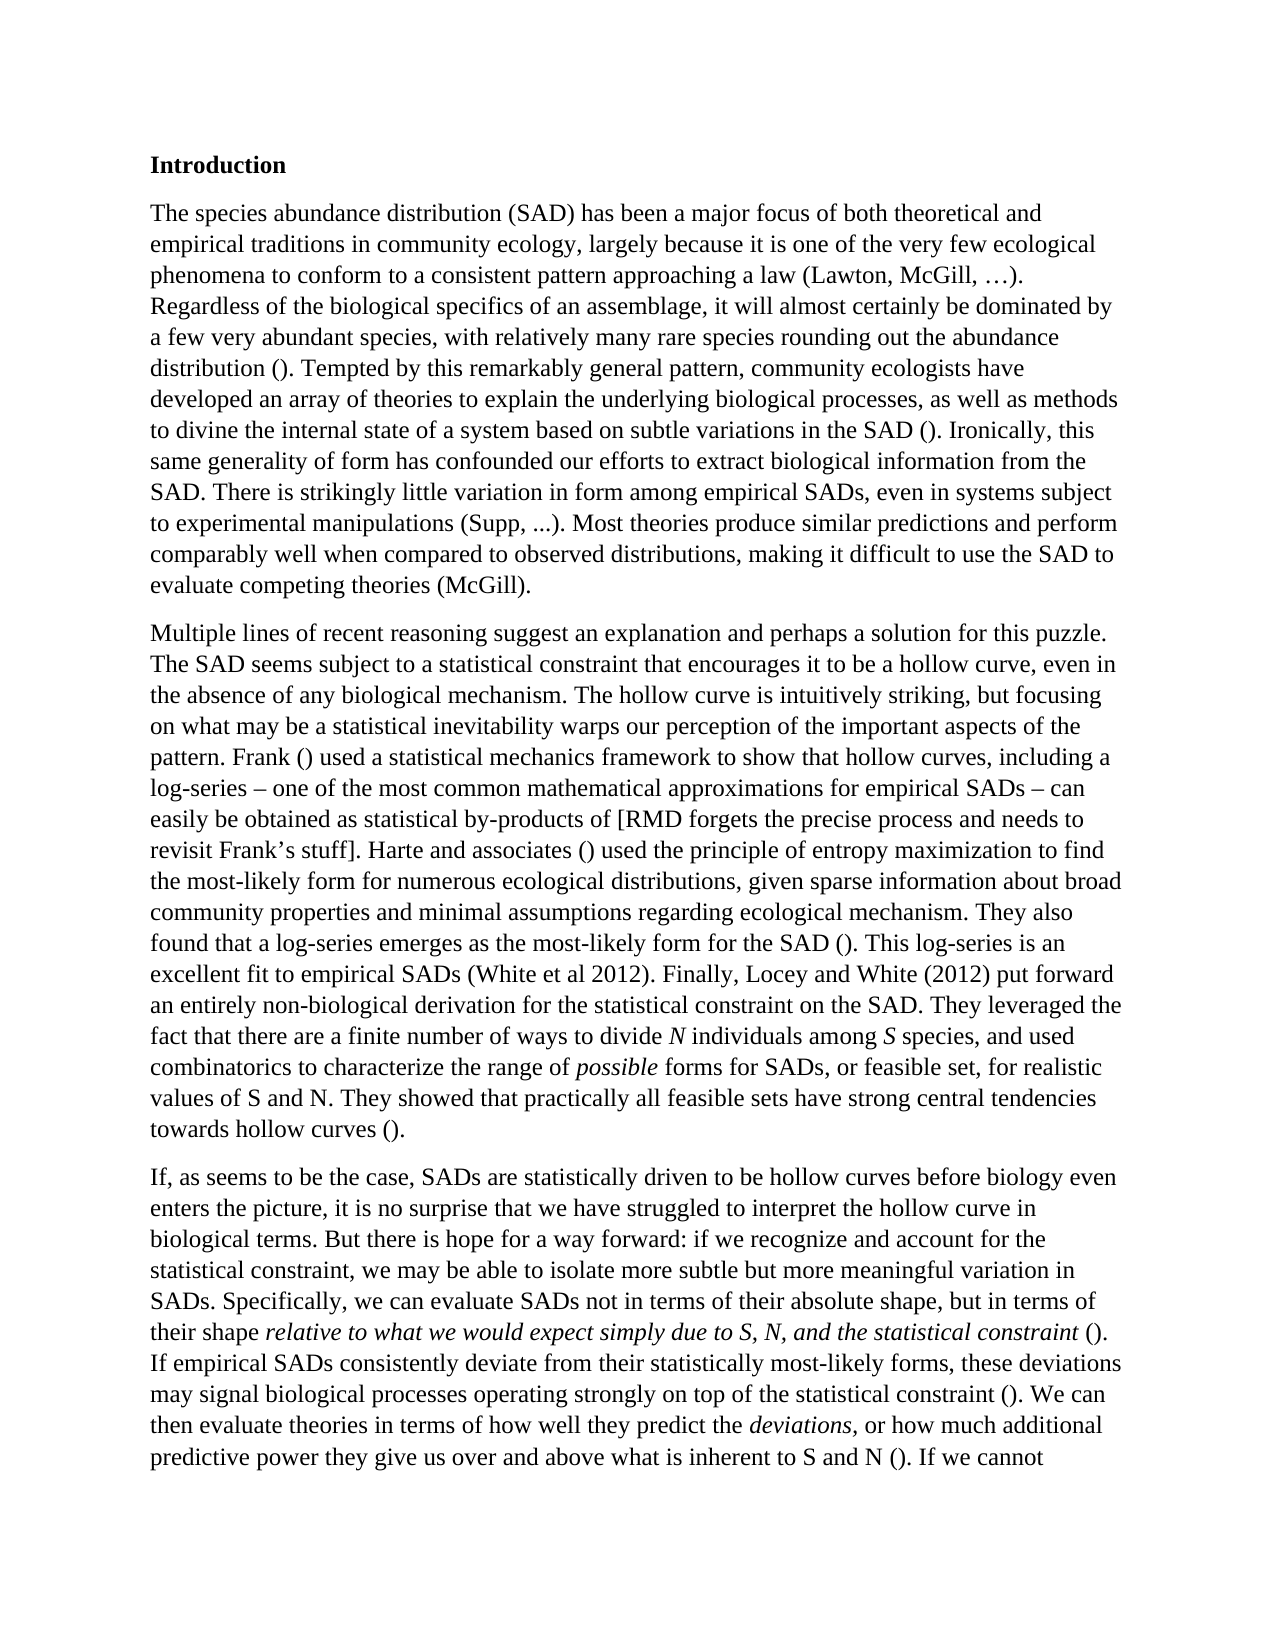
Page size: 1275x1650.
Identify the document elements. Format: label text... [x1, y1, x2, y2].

text The species abundance distribution (SAD) has been a major focus of both theoretical and empirical traditions in community ecology, largely because it is one of the very few ecological phenomena to conform to a consistent pattern approaching a law (Lawton, McGill, …). Regardless of the biological specifics of an assemblage, it will almost certainly be dominated by a few very abundant species, with relatively many rare species rounding out the abundance distribution (). Tempted by this remarkably general pattern, community ecologists have developed an array of theories to explain the underlying biological processes, as well as methods to divine the internal state of a system based on subtle variations in the SAD (). Ironically, this same generality of form has confounded our efforts to extract biological information from the SAD. There is strikingly little variation in form among empirical SADs, even in systems subject to experimental manipulations (Supp, ...). Most theories produce similar predictions and perform comparably well when compared to observed distributions, making it difficult to use the SAD to evaluate competing theories (McGill). [150, 198, 1125, 599]
text Multiple lines of recent reasoning suggest an explanation and perhaps a solution for this puzzle. The SAD seems subject to a statistical constraint that encourages it to be a hollow curve, even in the absence of any biological mechanism. The hollow curve is intuitively striking, but focusing on what may be a statistical inevitability warps our perception of the important aspects of the pattern. Frank () used a statistical mechanics framework to show that hollow curves, including a log-series – one of the most common mathematical approximations for empirical SADs – can easily be obtained as statistical by-products of [RMD forgets the precise process and needs to revisit Frank’s stuff]. Harte and associates () used the principle of entropy maximization to find the most-likely form for numerous ecological distributions, given sparse information about broad community properties and minimal assumptions regarding ecological mechanism. They also found that a log-series emerges as the most-likely form for the SAD (). This log-series is an excellent fit to empirical SADs (White et al 2012). Finally, Locey and White (2012) put forward an entirely non-biological derivation for the statistical constraint on the SAD. They leveraged the fact that there are a finite number of ways to divide N individuals among S species, and used combinatorics to characterize the range of possible forms for SADs, or feasible set, for realistic values of S and N. They showed that practically all feasible sets have strong central tendencies towards hollow curves (). [150, 618, 1125, 1143]
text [150, 1162, 1125, 1470]
text Introduction [150, 150, 1125, 179]
